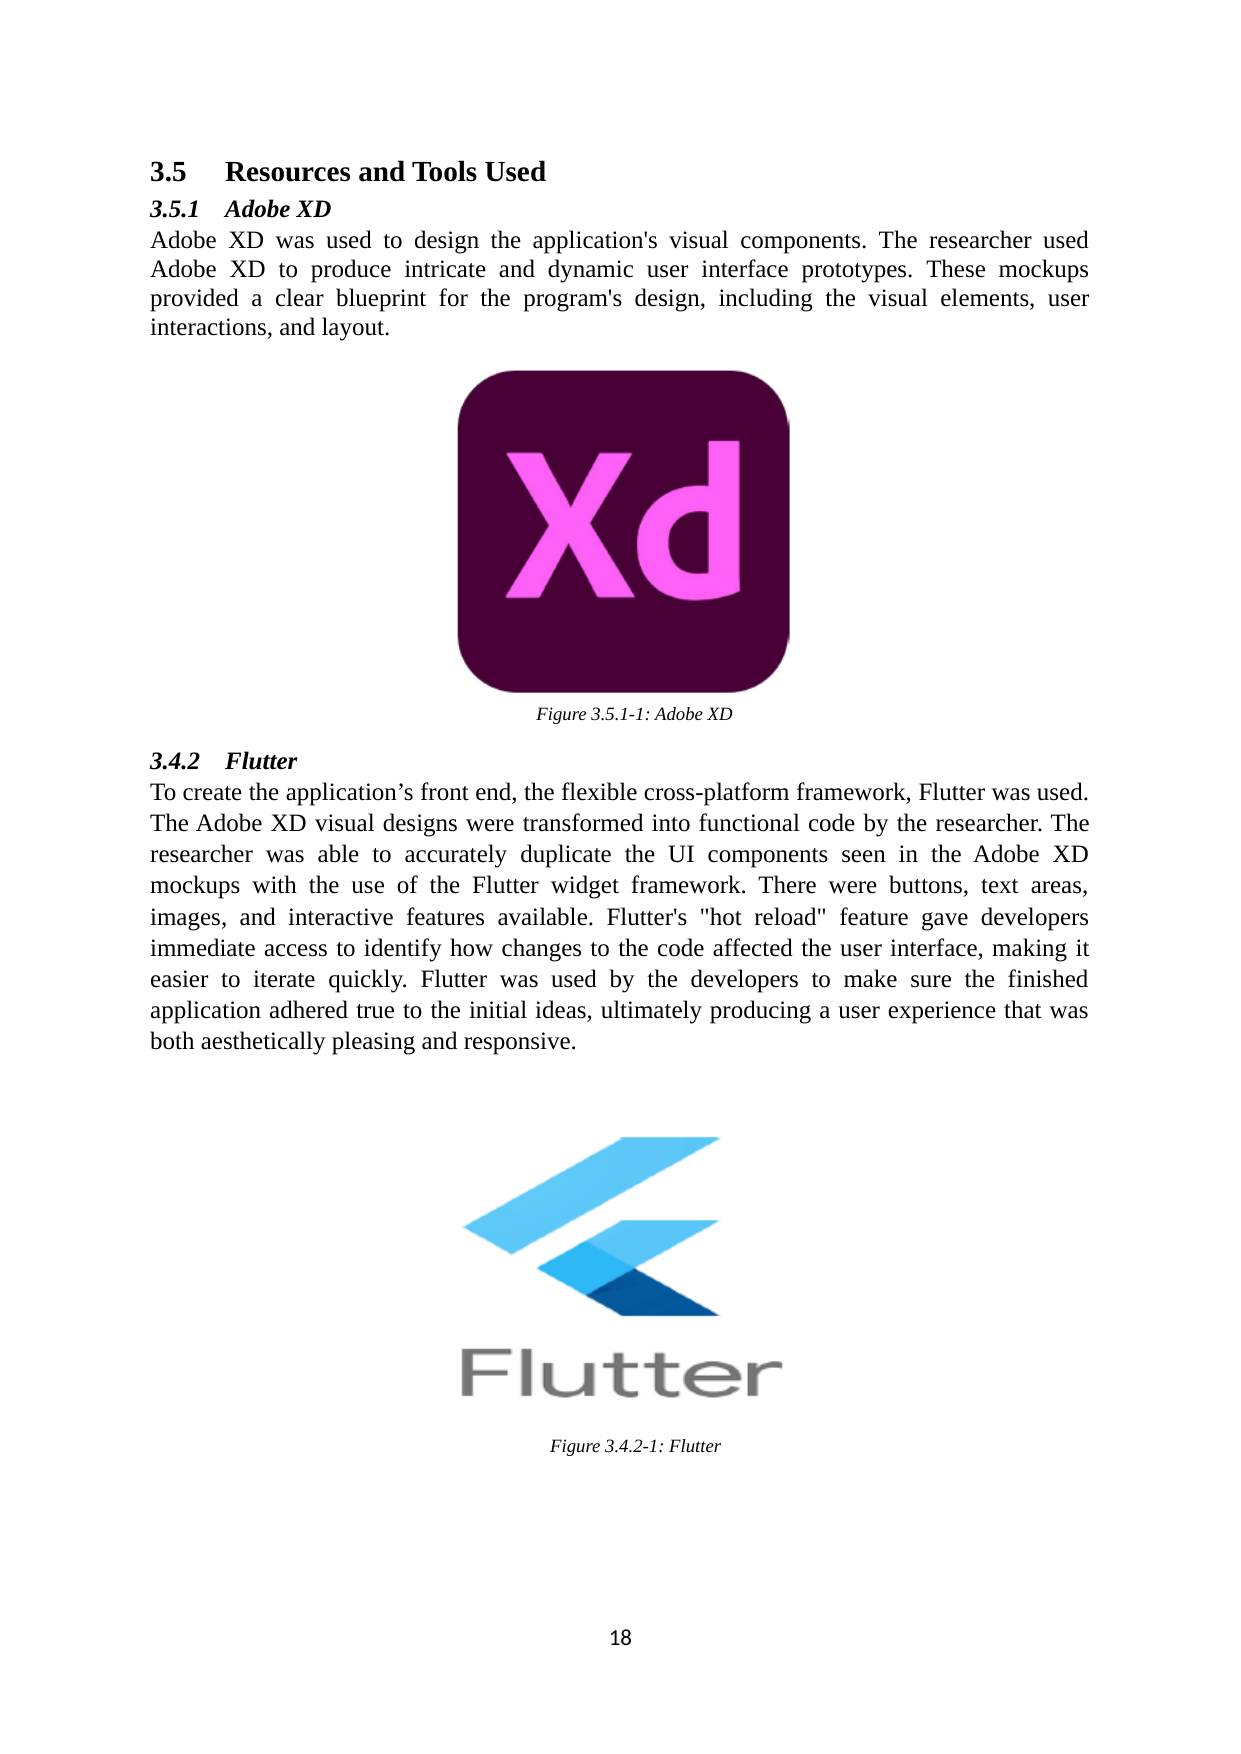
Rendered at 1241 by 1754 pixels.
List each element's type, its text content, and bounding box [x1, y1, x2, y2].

subtitle 3.5 Resources and Tools Used [150, 154, 1090, 188]
picture [435, 1117, 806, 1426]
subtitle 3.4.2 Flutter [150, 746, 1090, 775]
text To create the application’s front end, the flexible cross-platform framework, Flutter was used. The Adobe XD visual designs were transformed into functional code by the researcher. The researcher was able to accurately duplicate the UI components seen in the Adobe XD mockups with the use of the Flutter widget framework. There were buttons, text areas, images, and interactive features available. Flutter's "hot reload" feature gave developers immediate access to identify how changes to the code affected the user interface, making it easier to iterate quickly. Flutter was used by the developers to make sure the finished application adhered true to the initial ideas, ultimately producing a user experience that was both aesthetically pleasing and responsive. [150, 777, 1090, 1054]
picture [440, 358, 800, 703]
text Adobe XD was used to design the application's visual components. The researcher used Adobe XD to produce intricate and dynamic user interface prototypes. These mockups provided a clear blueprint for the program's design, including the visual elements, user interactions, and layout. [150, 226, 1090, 341]
subtitle 3.5.1 Adobe XD [150, 194, 1090, 223]
